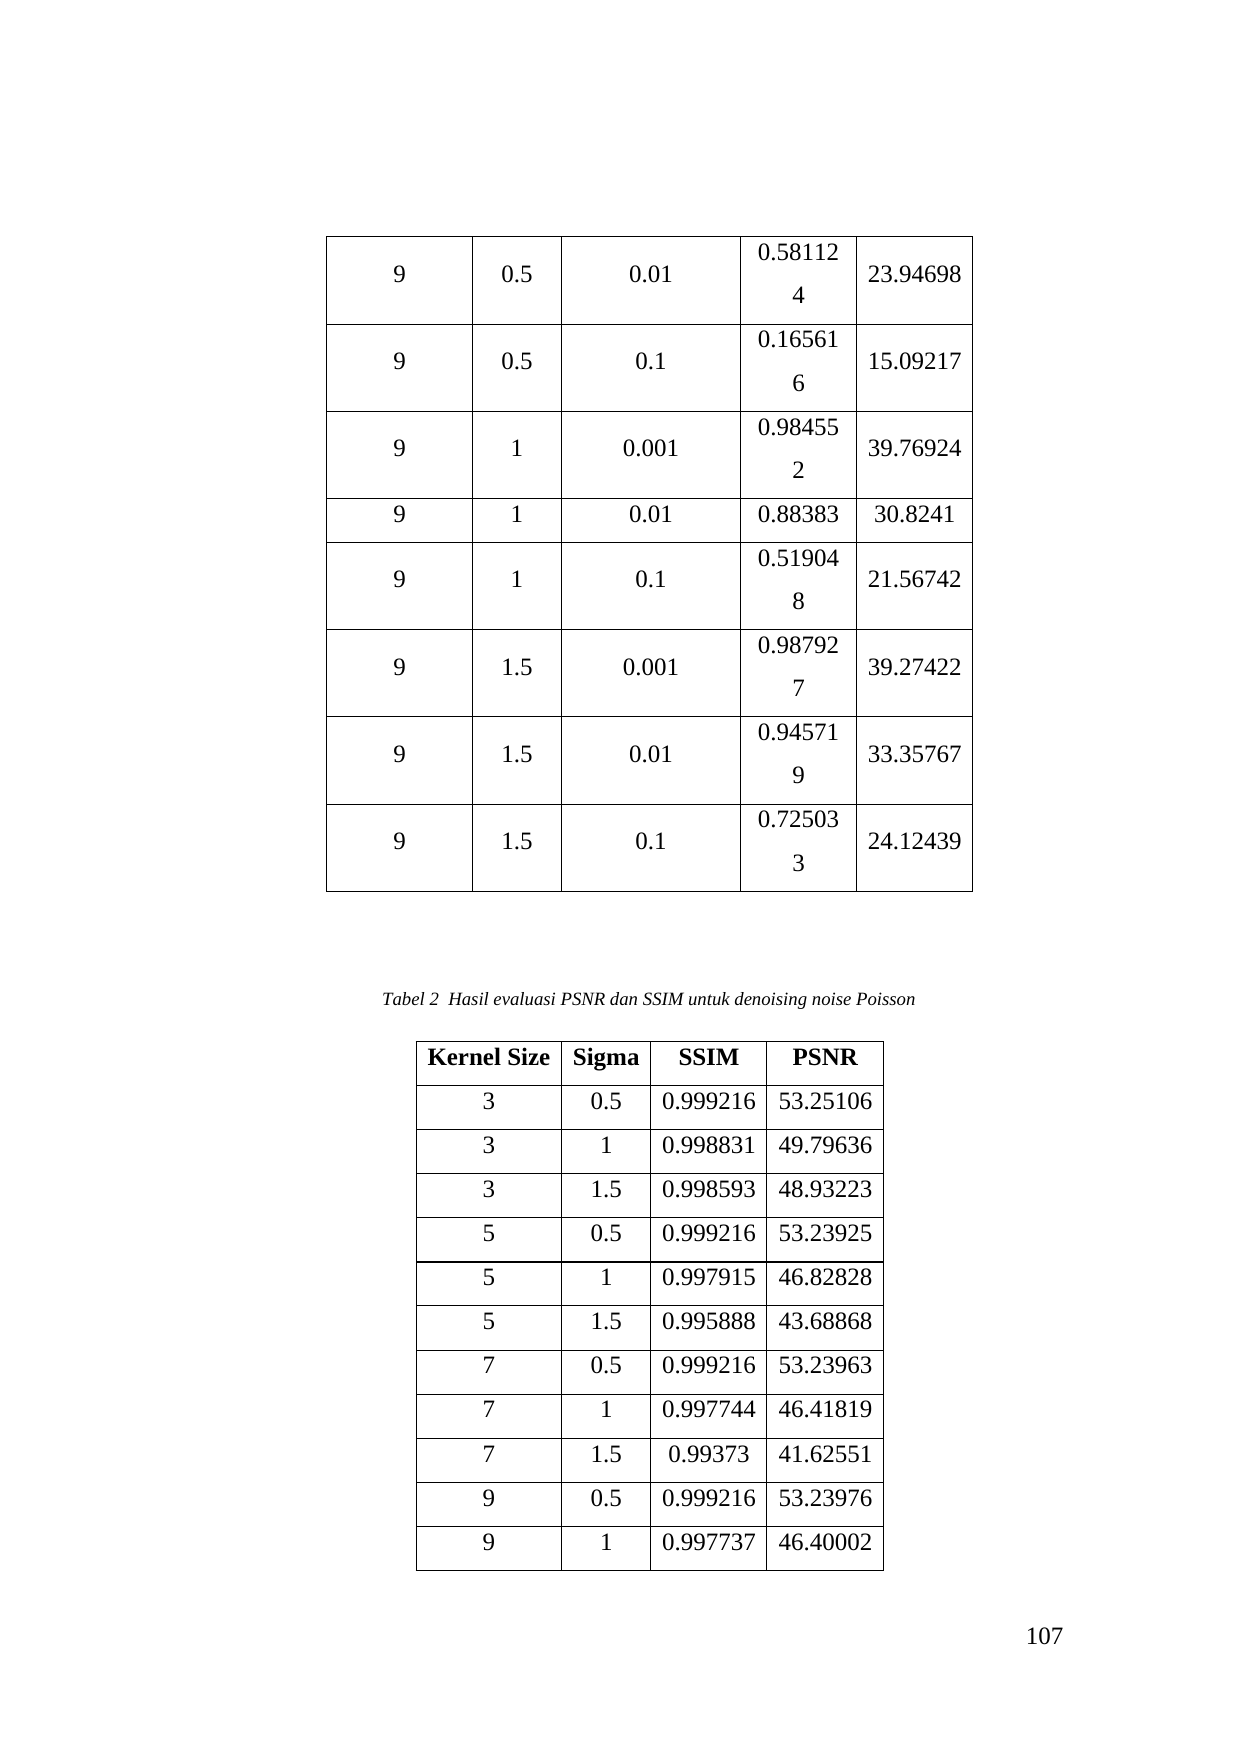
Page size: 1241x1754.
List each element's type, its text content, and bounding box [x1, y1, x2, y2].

table_cell 0.519048 [741, 543, 856, 629]
table_cell 0.984552 [741, 412, 856, 498]
table_cell 7 [417, 1439, 561, 1482]
table_header PSNR [767, 1042, 883, 1085]
table_cell 48.93223 [767, 1174, 883, 1217]
table_cell 0.001 [562, 630, 740, 716]
table_cell 1 [562, 1395, 650, 1438]
table_cell 0.01 [562, 237, 740, 323]
table_cell 0.999216 [651, 1086, 766, 1129]
table_cell 0.998593 [651, 1174, 766, 1217]
table_cell 7 [417, 1395, 561, 1438]
table_cell 53.23963 [767, 1351, 883, 1393]
table_cell 0.5 [562, 1086, 650, 1129]
table_cell 0.165616 [741, 325, 856, 411]
table_cell 9 [327, 237, 472, 323]
table_cell 0.1 [562, 543, 740, 629]
table_header Sigma [562, 1042, 650, 1085]
table_cell 0.5 [562, 1483, 650, 1526]
table_cell 39.76924 [857, 412, 972, 498]
table_cell 1.5 [562, 1306, 650, 1349]
table_cell 0.5 [473, 237, 561, 323]
table_cell 0.581124 [741, 237, 856, 323]
text Tabel 2 Hasil evaluasi PSNR dan SSIM untuk denoising noise Poisson [236, 988, 1063, 1009]
table_cell 0.99373 [651, 1439, 766, 1482]
table_cell 9 [327, 412, 472, 498]
table_cell 3 [417, 1174, 561, 1217]
table_cell 0.88383 [741, 499, 856, 542]
table_cell 9 [327, 805, 472, 891]
table_cell 0.5 [562, 1218, 650, 1261]
table_cell 43.68868 [767, 1306, 883, 1349]
table_cell 1 [473, 543, 561, 629]
table_cell 1 [473, 499, 561, 542]
table_cell 9 [327, 543, 472, 629]
table_cell 1.5 [473, 630, 561, 716]
table_cell 41.62551 [767, 1439, 883, 1482]
table_cell 9 [417, 1527, 561, 1570]
table_cell 1 [562, 1527, 650, 1570]
table_cell 0.999216 [651, 1351, 766, 1393]
table_cell 0.725033 [741, 805, 856, 891]
table_cell 0.01 [562, 499, 740, 542]
table_cell 53.23976 [767, 1483, 883, 1526]
table_cell 5 [417, 1263, 561, 1305]
table_cell 1.5 [562, 1174, 650, 1217]
table_cell 0.5 [562, 1351, 650, 1393]
table_cell 0.999216 [651, 1483, 766, 1526]
table_cell 0.997915 [651, 1263, 766, 1305]
table_cell 1.5 [473, 805, 561, 891]
table_cell 9 [417, 1483, 561, 1526]
table_cell 46.40002 [767, 1527, 883, 1570]
table_cell 1.5 [473, 717, 561, 803]
table_cell 53.25106 [767, 1086, 883, 1129]
table_cell 5 [417, 1218, 561, 1261]
table_cell 30.8241 [857, 499, 972, 542]
table_cell 1 [473, 412, 561, 498]
table_cell 15.09217 [857, 325, 972, 411]
table_cell 0.999216 [651, 1218, 766, 1261]
table_cell 46.82828 [767, 1263, 883, 1305]
table_cell 9 [327, 499, 472, 542]
table_header Kernel Size [417, 1042, 561, 1085]
table_cell 1 [562, 1263, 650, 1305]
table_cell 0.01 [562, 717, 740, 803]
table_cell 5 [417, 1306, 561, 1349]
table_cell 0.995888 [651, 1306, 766, 1349]
table_cell 0.987927 [741, 630, 856, 716]
table_cell 7 [417, 1351, 561, 1393]
table_cell 0.945719 [741, 717, 856, 803]
table_cell 53.23925 [767, 1218, 883, 1261]
table_cell 39.27422 [857, 630, 972, 716]
table_cell 1.5 [562, 1439, 650, 1482]
table_cell 0.1 [562, 325, 740, 411]
table_cell 9 [327, 717, 472, 803]
table_cell 0.1 [562, 805, 740, 891]
table_header SSIM [651, 1042, 766, 1085]
table_cell 0.998831 [651, 1130, 766, 1173]
table_cell 3 [417, 1130, 561, 1173]
table_cell 24.12439 [857, 805, 972, 891]
table_cell 1 [562, 1130, 650, 1173]
table_cell 21.56742 [857, 543, 972, 629]
table_cell 0.5 [473, 325, 561, 411]
table_cell 46.41819 [767, 1395, 883, 1438]
table_cell 0.997737 [651, 1527, 766, 1570]
table_cell 0.001 [562, 412, 740, 498]
table_cell 49.79636 [767, 1130, 883, 1173]
table_cell 3 [417, 1086, 561, 1129]
table_cell 23.94698 [857, 237, 972, 323]
table_cell 9 [327, 630, 472, 716]
table_cell 0.997744 [651, 1395, 766, 1438]
table_cell 9 [327, 325, 472, 411]
table_cell 33.35767 [857, 717, 972, 803]
